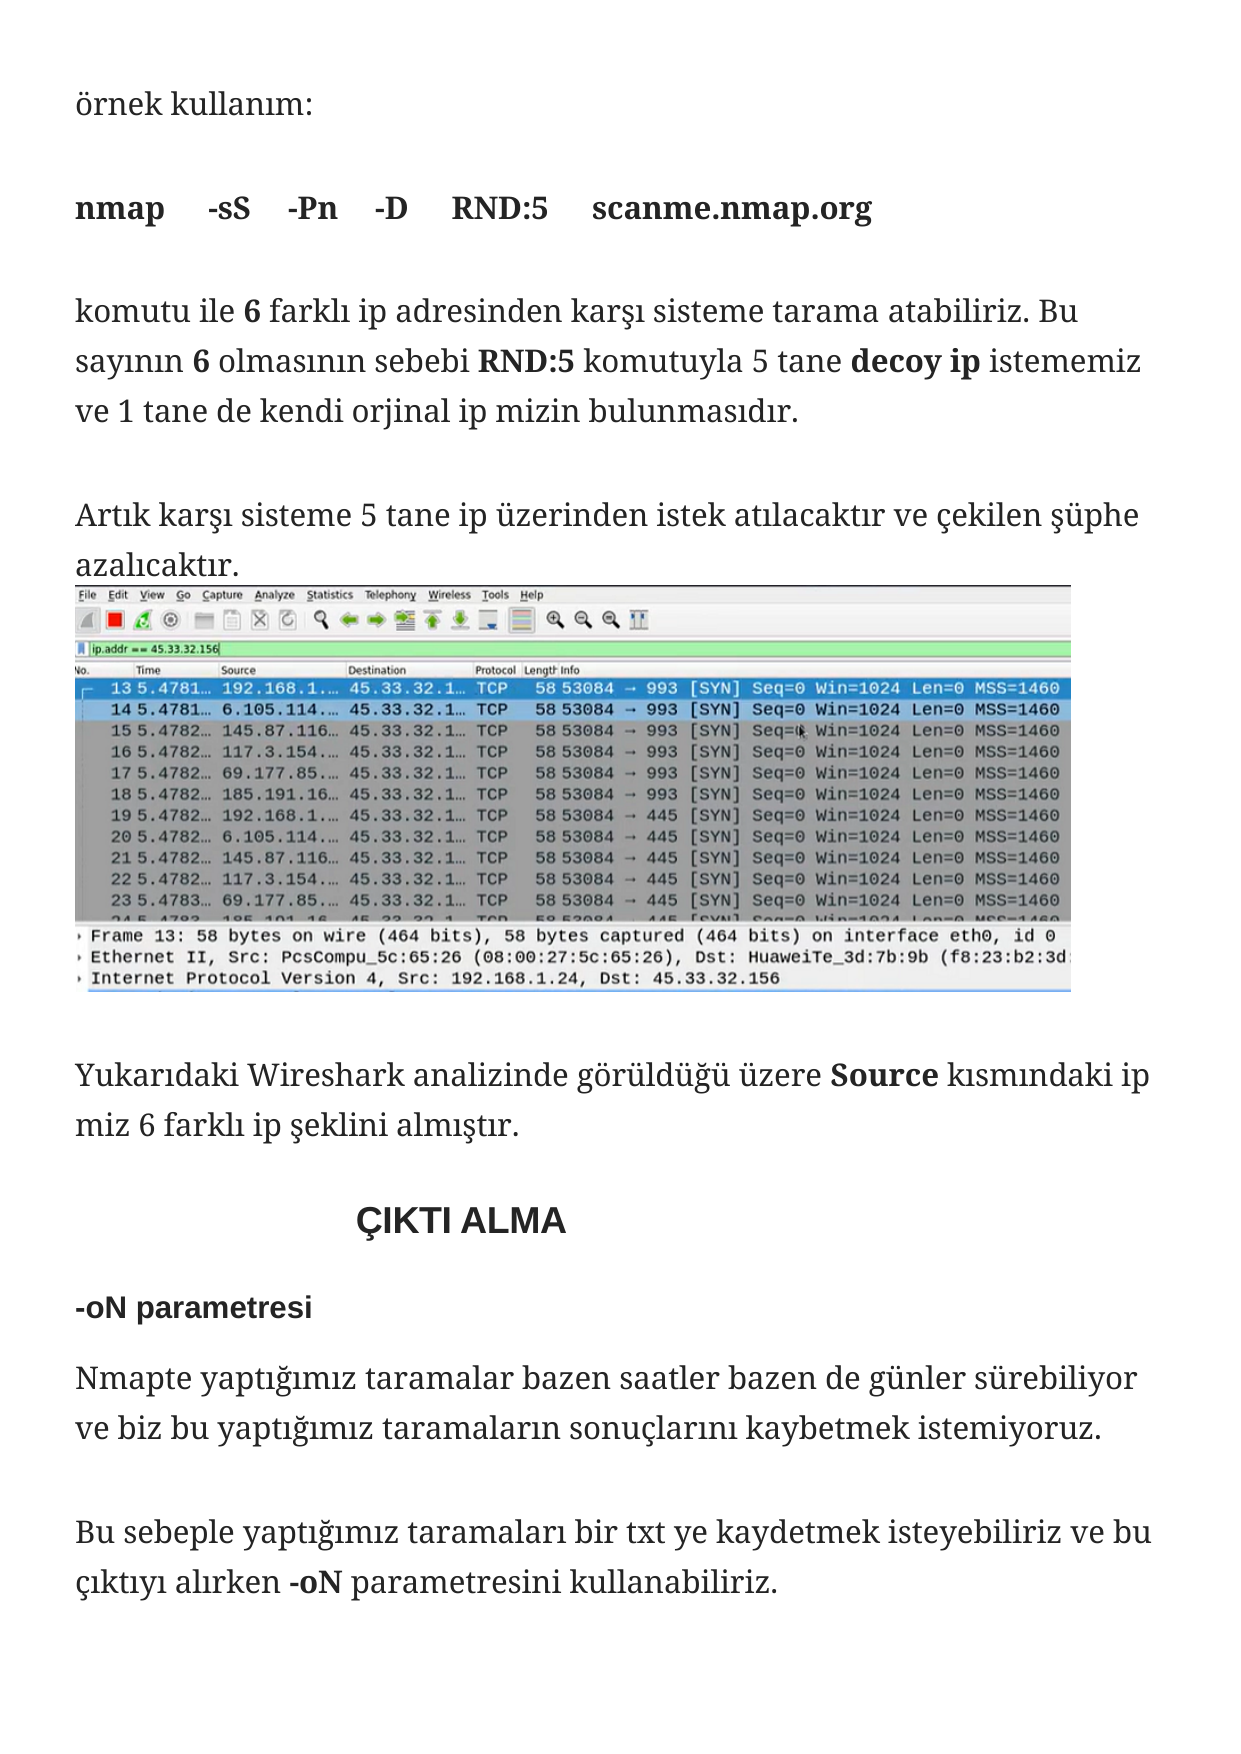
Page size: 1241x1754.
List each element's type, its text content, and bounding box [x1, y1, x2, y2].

picture [75, 585, 1071, 992]
text Nmapte yaptığımız taramalar bazen saatler bazen de günler sürebiliyor ve biz bu yaptığımız taramaların sonuçlarını kaybetmek istemiyoruz. [75, 1349, 1165, 1449]
text nmapㅤ -sS ㅤ-Pn ㅤ-D ㅤRND:5 ㅤscanme.nmap.org [75, 178, 1165, 228]
text ㅤㅤㅤㅤㅤㅤㅤㅤÇIKTI ALMA [75, 1194, 1165, 1245]
text -oN parametresi [75, 1288, 1165, 1325]
text komutu ile 6 farklı ip adresinden karşı sisteme tarama atabiliriz. Bu sayının 6 olmasının sebebi RND:5 komutuyla 5 tane decoy ip istememiz ve 1 tane de kendi orjinal ip mizin bulunmasıdır. [75, 282, 1165, 432]
text Artık karşı sisteme 5 tane ip üzerinden istek atılacaktır ve çekilen şüphe azalıcaktır. [75, 486, 1165, 586]
text Bu sebeple yaptığımız taramaları bir txt ye kaydetmek isteyebiliriz ve bu çıktıyı alırken -oN parametresini kullanabiliriz. [75, 1502, 1165, 1602]
text Yukarıdaki Wireshark analizinde görüldüğü üzere Source kısmındaki ip miz 6 farklı ip şeklini almıştır. [75, 1045, 1165, 1145]
text örnek kullanım: [75, 75, 1165, 125]
